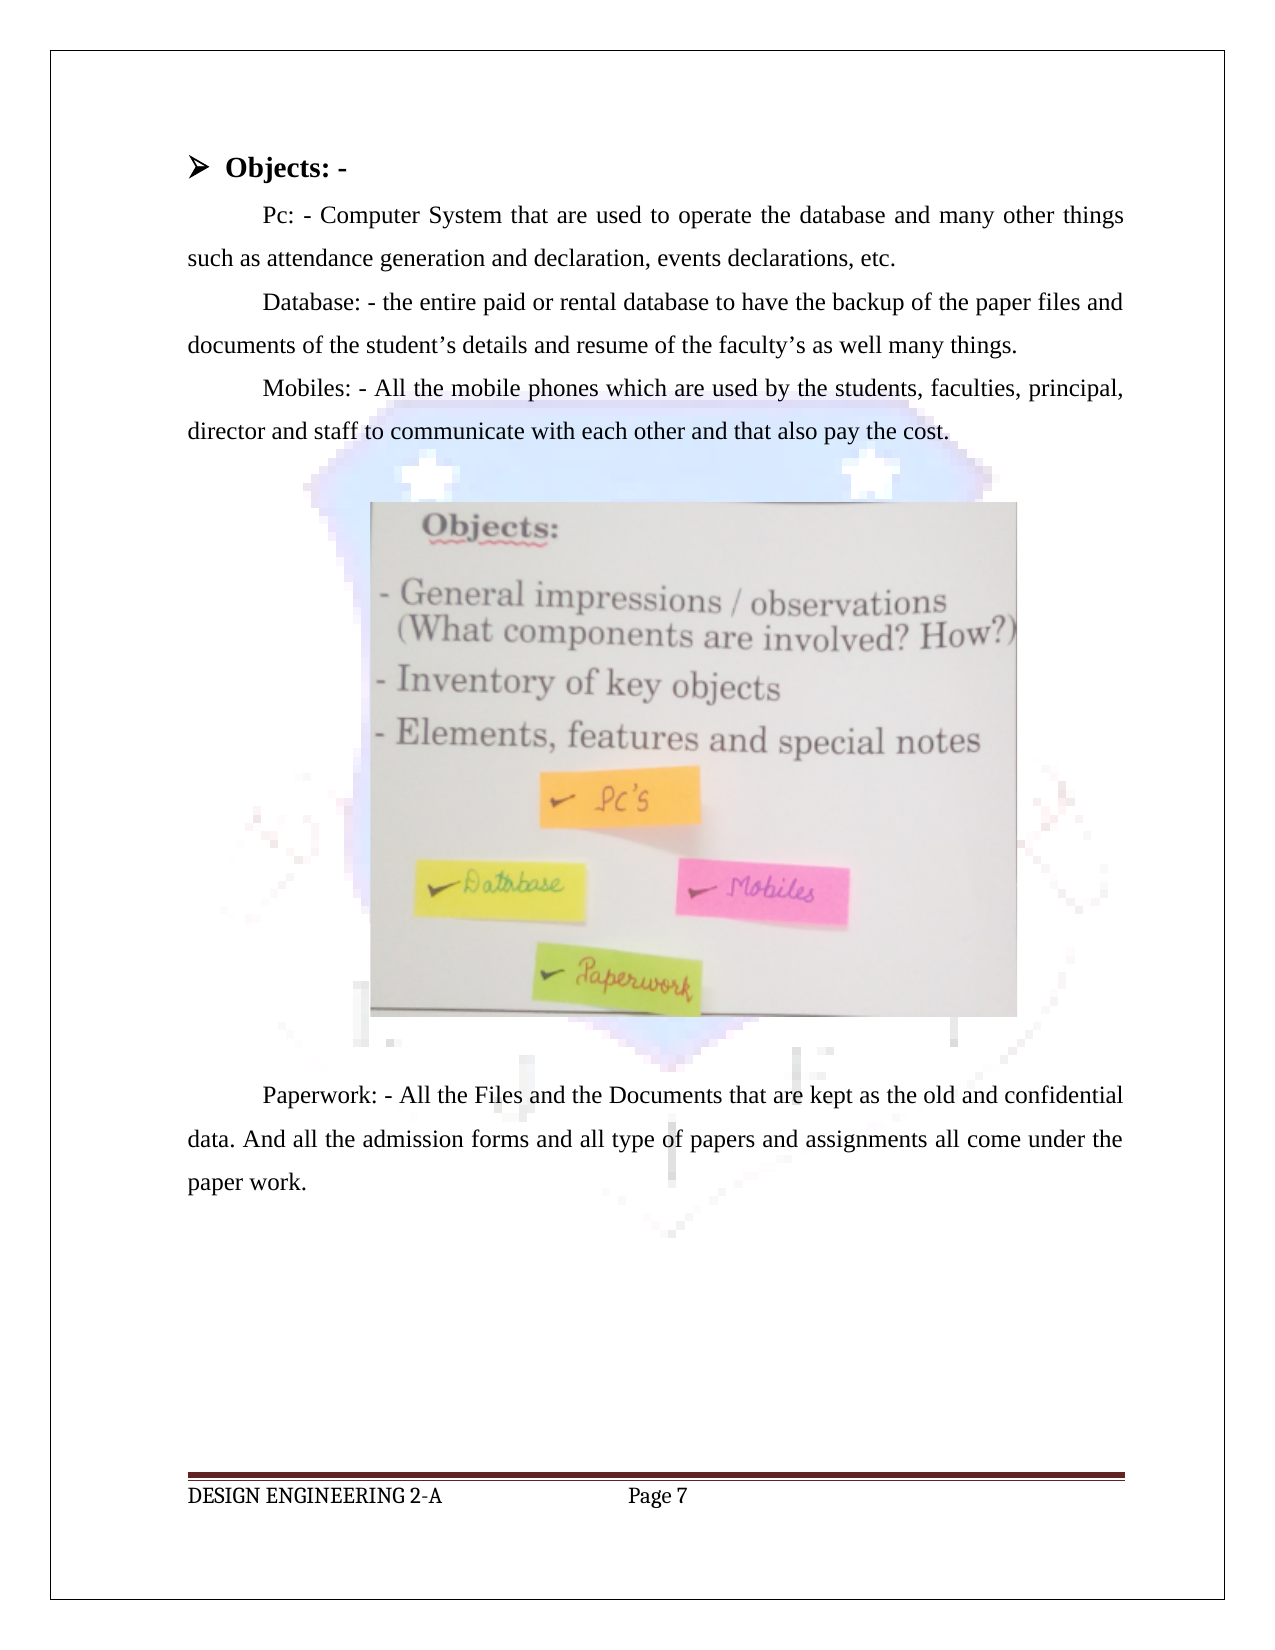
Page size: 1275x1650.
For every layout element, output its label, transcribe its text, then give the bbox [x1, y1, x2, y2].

text Database: - the entire paid or rental database to have the backup of the paper files and documents of the student’s details and resume of the faculty’s as well many things. [187, 287, 1125, 358]
text Mobiles: - All the mobile phones which are used by the students, faculties, principal, director and staff to communicate with each other and that also pay the cost. [187, 373, 1125, 445]
text Paperwork: - All the Files and the Documents that are kept as the old and confidential data. And all the admission forms and all type of papers and assignments all come under the paper work. [187, 1081, 1125, 1196]
list Objects: - [187, 150, 1125, 184]
text Pc: - Computer System that are used to operate the database and many other things such as attendance generation and declaration, events declarations, etc. [187, 200, 1125, 272]
picture [370, 502, 1018, 1017]
